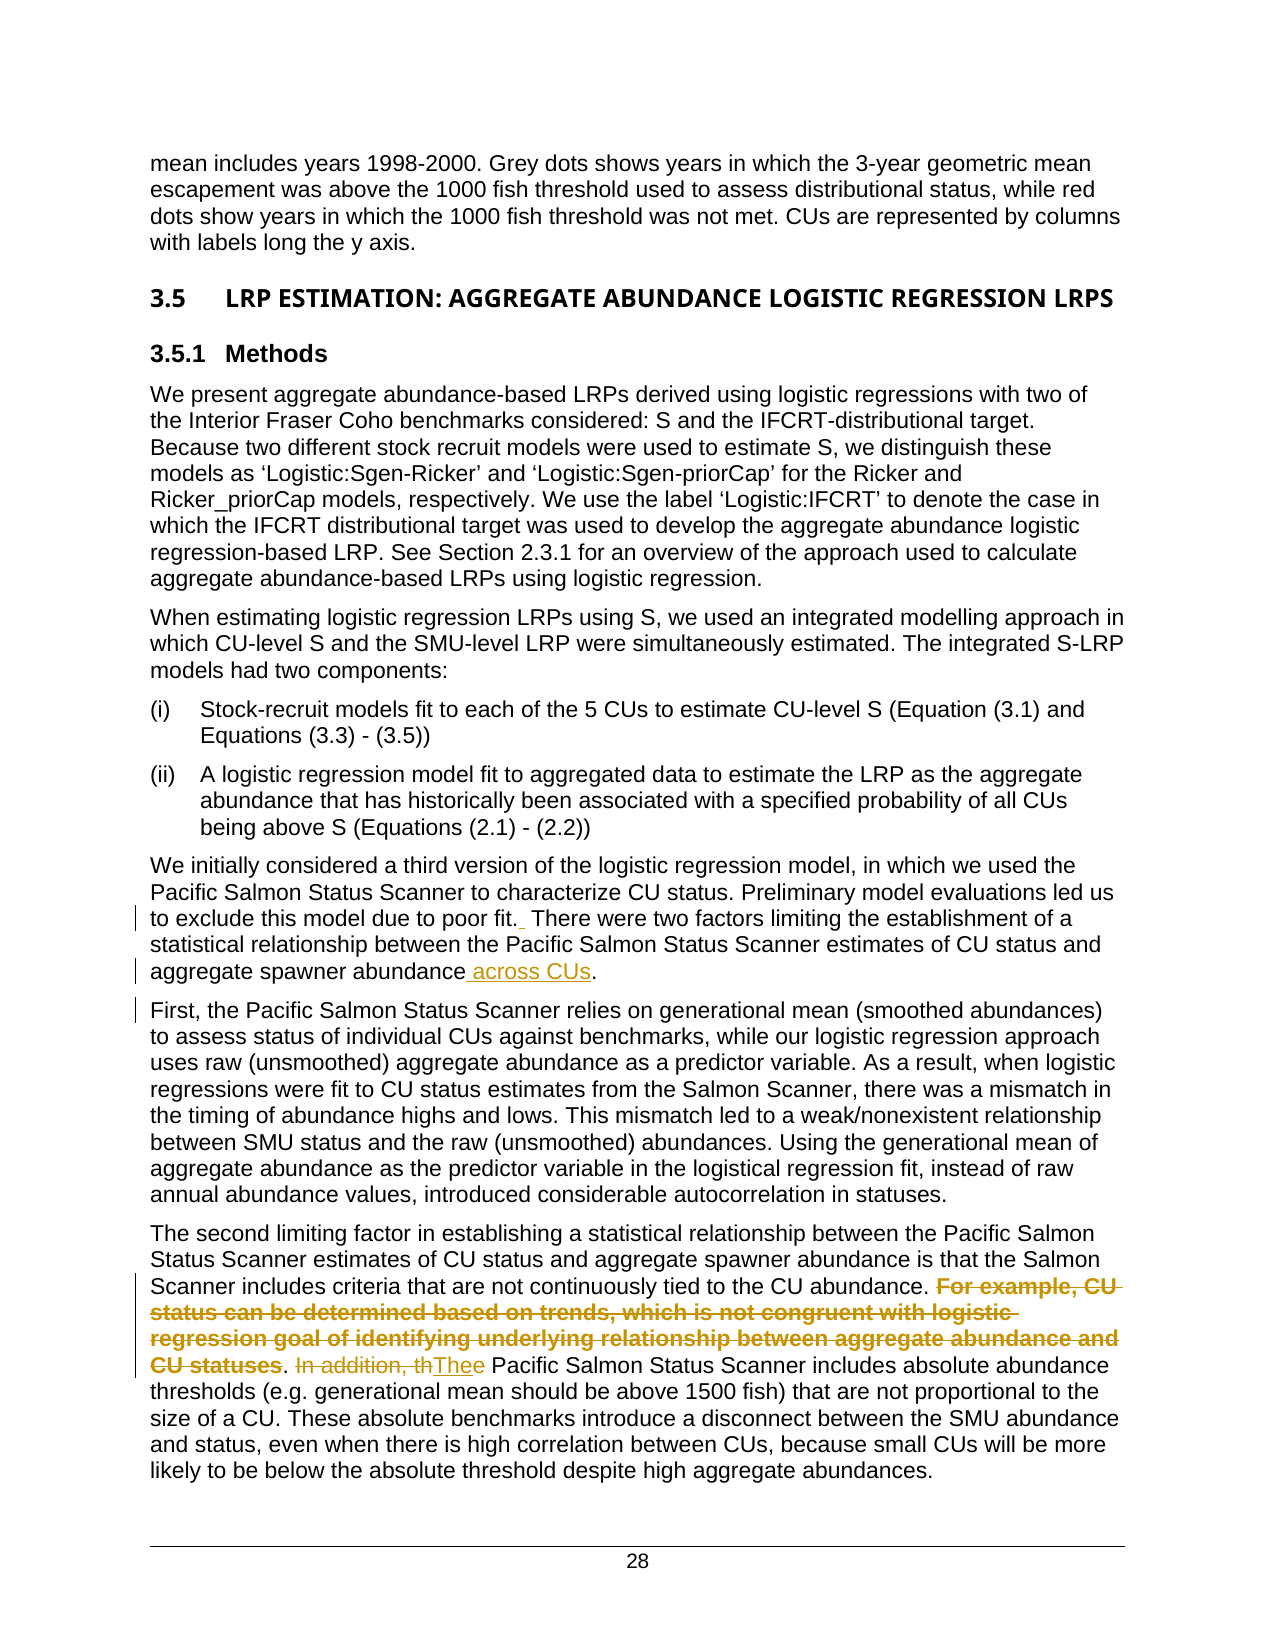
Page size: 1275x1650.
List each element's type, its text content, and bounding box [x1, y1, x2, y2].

text We present aggregate abundance-based LRPs derived using logistic regressions with two of the Interior Fraser Coho benchmarks considered: S and the IFCRT-distributional target. Because two different stock recruit models were used to estimate S, we distinguish these models as ‘Logistic:Sgen-Ricker’ and ‘Logistic:Sgen-priorCap’ for the Ricker and Ricker_priorCap models, respectively. We use the label ‘Logistic:IFCRT’ to denote the case in which the IFCRT distributional target was used to develop the aggregate abundance logistic regression-based LRP. See Section 2.3.1 for an overview of the approach used to calculate aggregate abundance-based LRPs using logistic regression. [150, 381, 1125, 592]
subtitle 3.5.1 Methods [150, 339, 1125, 368]
text First, the Pacific Salmon Status Scanner relies on generational mean (smoothed abundances) to assess status of individual CUs against benchmarks, while our logistic regression approach uses raw (unsmoothed) aggregate abundance as a predictor variable. As a result, when logistic regressions were fit to CU status estimates from the Salmon Scanner, there was a mismatch in the timing of abundance highs and lows. This mismatch led to a weak/nonexistent relationship between SMU status and the raw (unsmoothed) abundances. Using the generational mean of aggregate abundance as the predictor variable in the logistical regression fit, instead of raw annual abundance values, introduced considerable autocorrelation in statuses. [150, 997, 1125, 1207]
text We initially considered a third version of the logistic regression model, in which we used the Pacific Salmon Status Scanner to characterize CU status. Preliminary model evaluations led us to exclude this model due to poor fit. There were two factors limiting the establishment of a statistical relationship between the Pacific Salmon Status Scanner estimates of CU status and aggregate spawner abundance. [150, 852, 1125, 984]
subtitle 3.5 LRP ESTIMATION: AGGREGATE ABUNDANCE LOGISTIC REGRESSION LRPS [150, 280, 1125, 314]
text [150, 150, 1125, 255]
list Stock-recruit models fit to each of the 5 CUs to estimate CU-level S (Equation (3.1) and Equations (3.3) - (3.5)) [150, 696, 1125, 748]
text The second limiting factor in establishing a statistical relationship between the Pacific Salmon Status Scanner estimates of CU status and aggregate spawner abundance is that the Salmon Scanner includes criteria that are not continuously tied to the CU abundance. For example, CU status can be determined based on trends, which is not congruent with logistic regression goal of identifying underlying relationship between aggregate abundance and CU statuses. Pacific Salmon Status Scanner includes absolute abundance thresholds (e.g. generational mean should be above 1500 fish) that are not proportional to the size of a CU. These absolute benchmarks introduce a disconnect between the SMU abundance and status, even when there is high correlation between CUs, because small CUs will be more likely to be below the absolute threshold despite high aggregate abundances. [150, 1220, 1125, 1483]
text When estimating logistic regression LRPs using S, we used an integrated modelling approach in which CU-level S and the SMU-level LRP were simultaneously estimated. The integrated S-LRP models had two components: [150, 604, 1125, 683]
list A logistic regression model fit to aggregated data to estimate the LRP as the aggregate abundance that has historically been associated with a specified probability of all CUs being above S (Equations (2.1) - (2.2)) [150, 761, 1125, 840]
